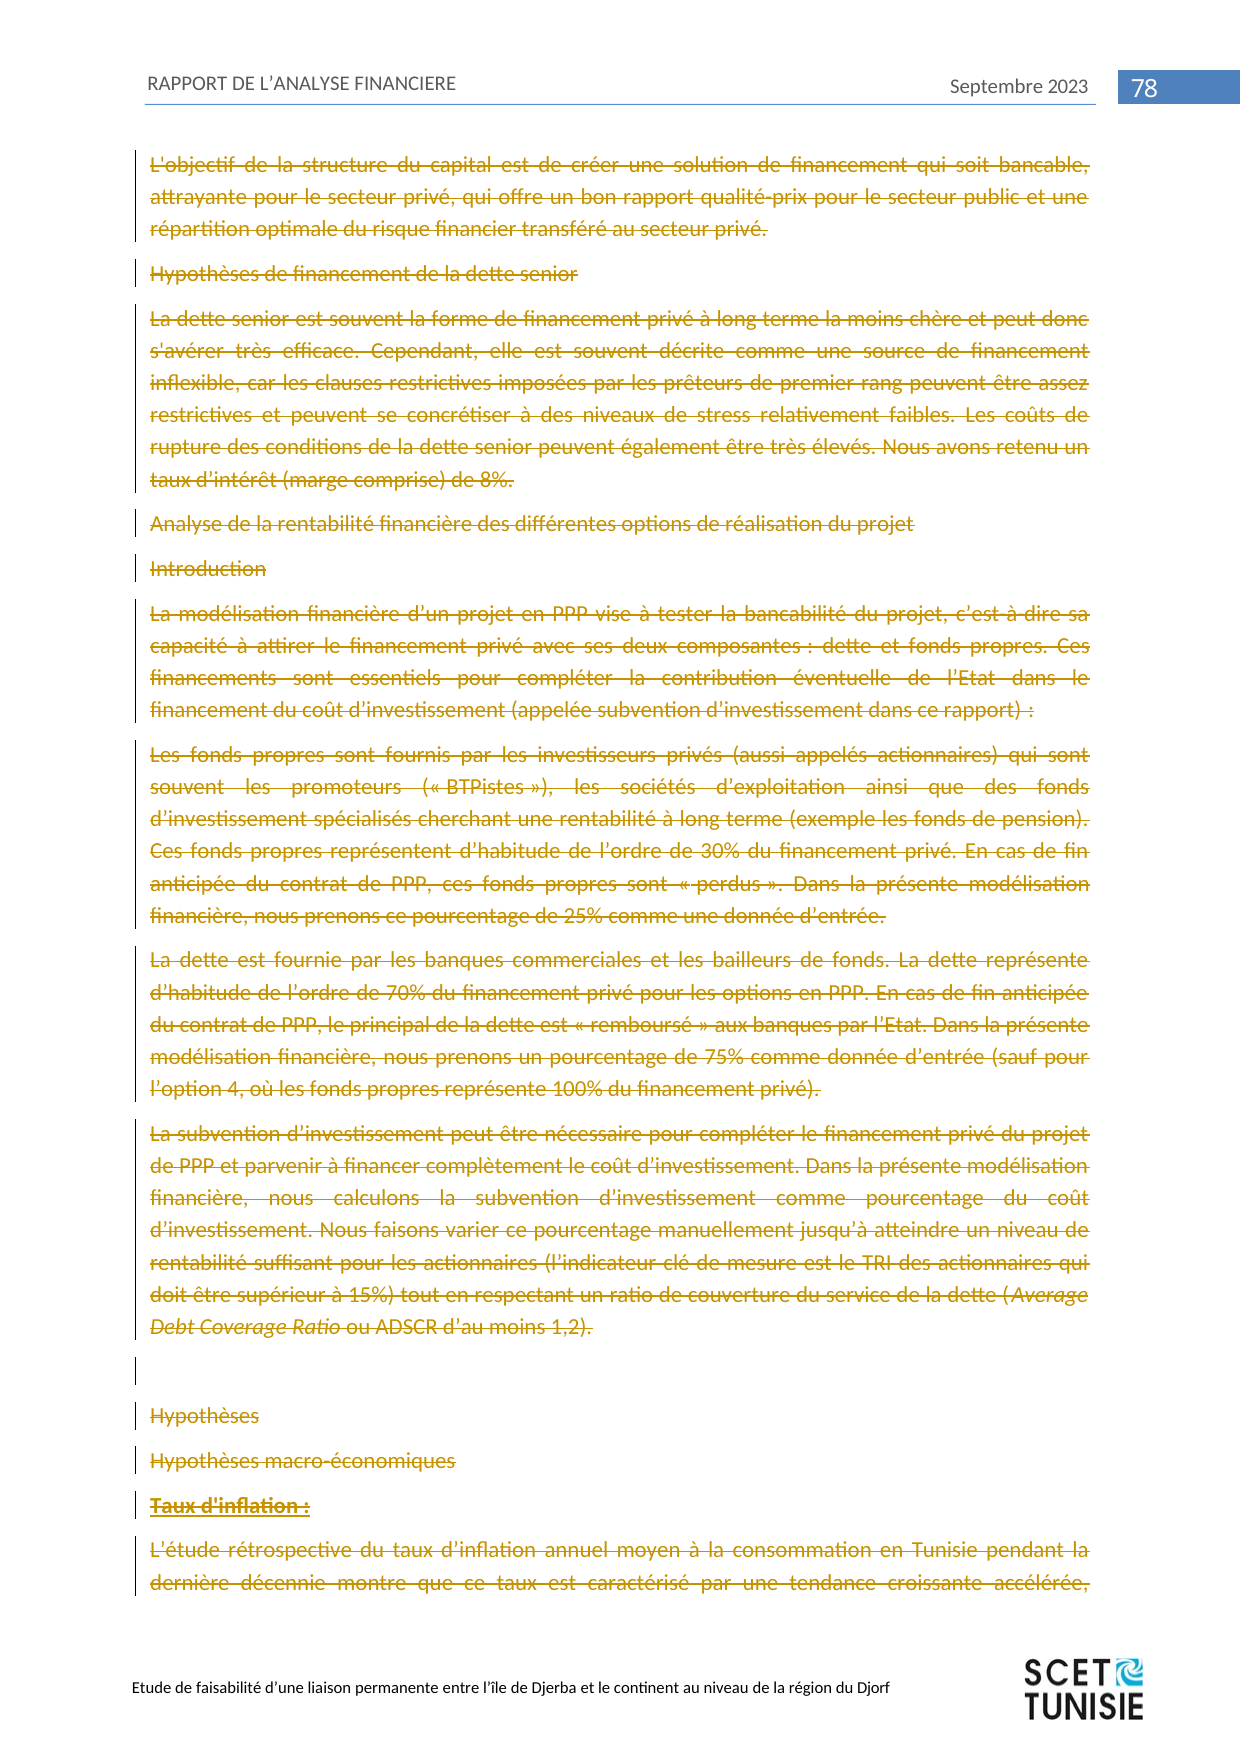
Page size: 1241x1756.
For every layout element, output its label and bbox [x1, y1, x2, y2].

picture [1024, 1658, 1143, 1720]
